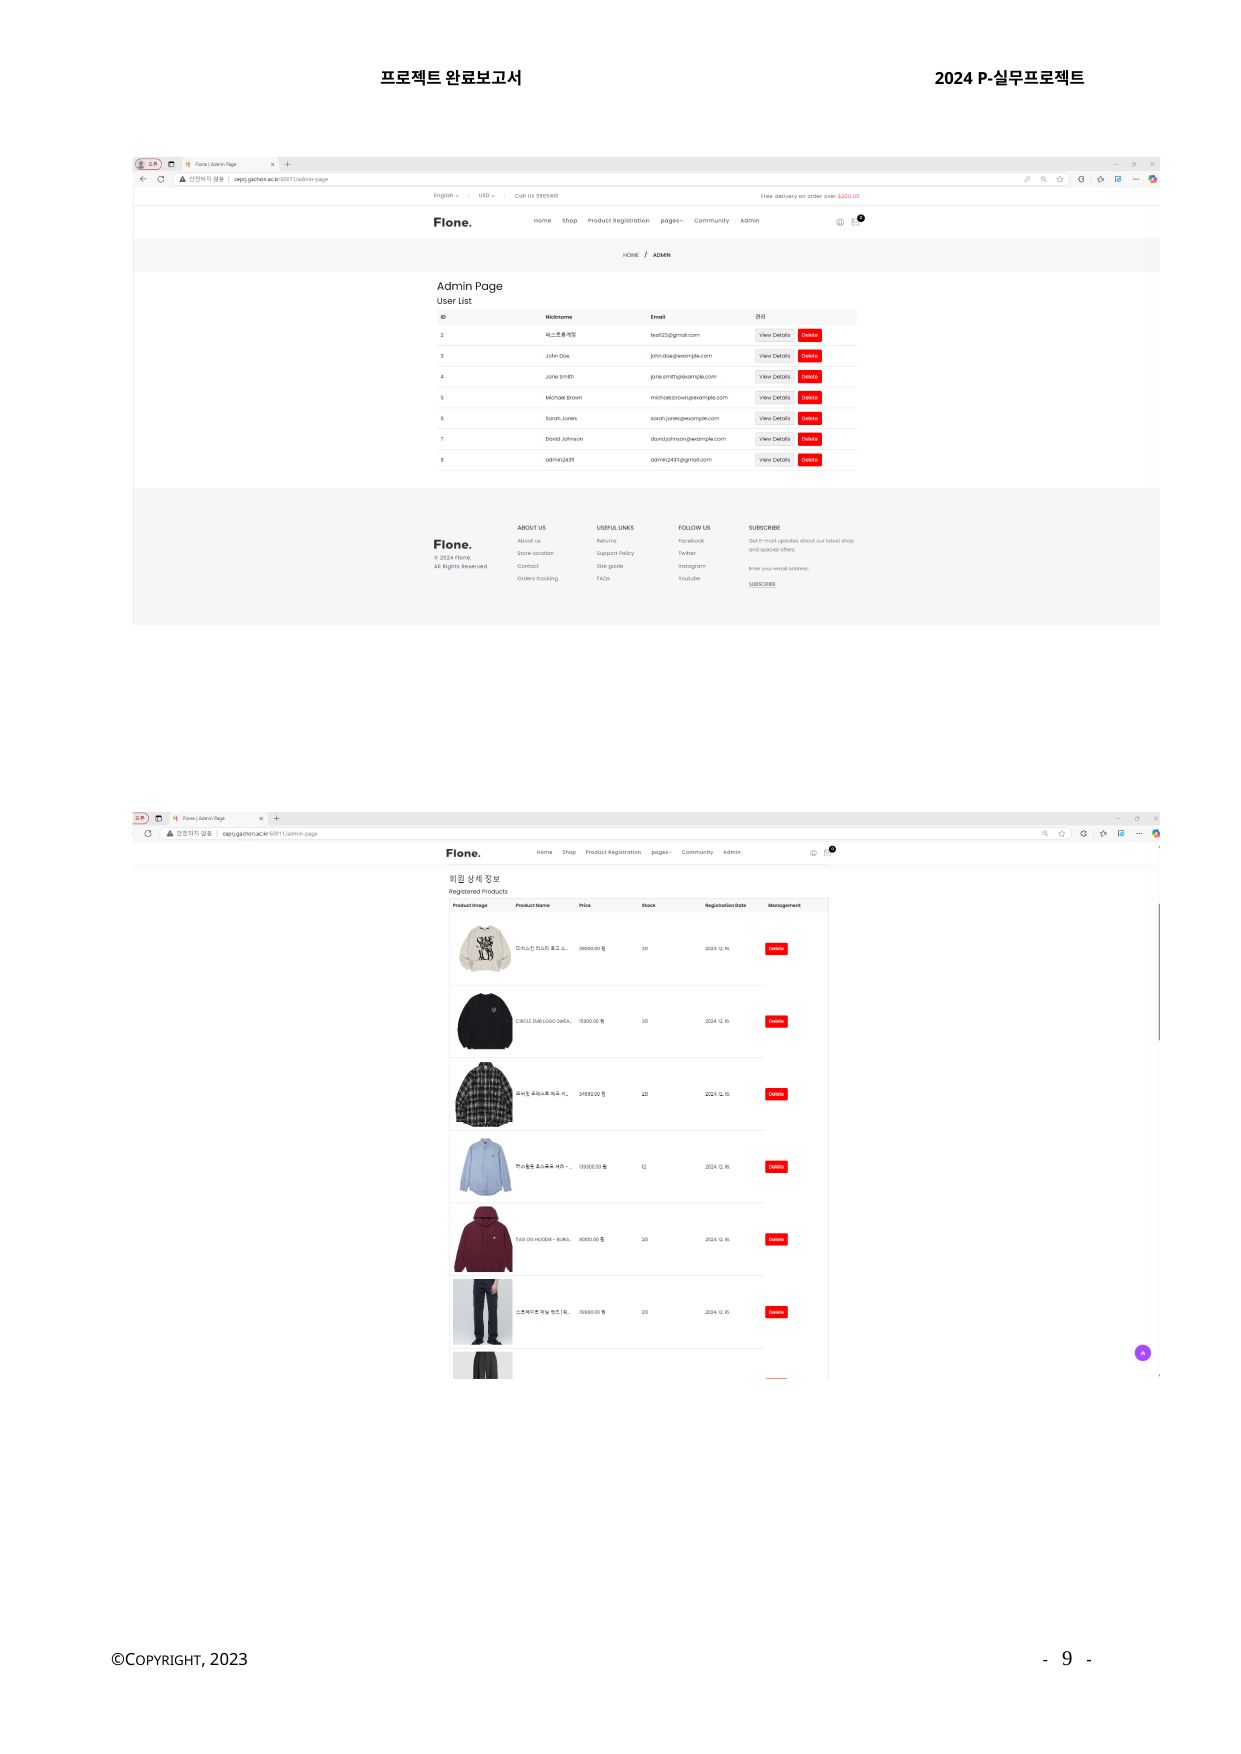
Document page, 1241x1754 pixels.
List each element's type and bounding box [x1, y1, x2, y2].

picture [132, 812, 1160, 1379]
picture [132, 157, 1160, 625]
